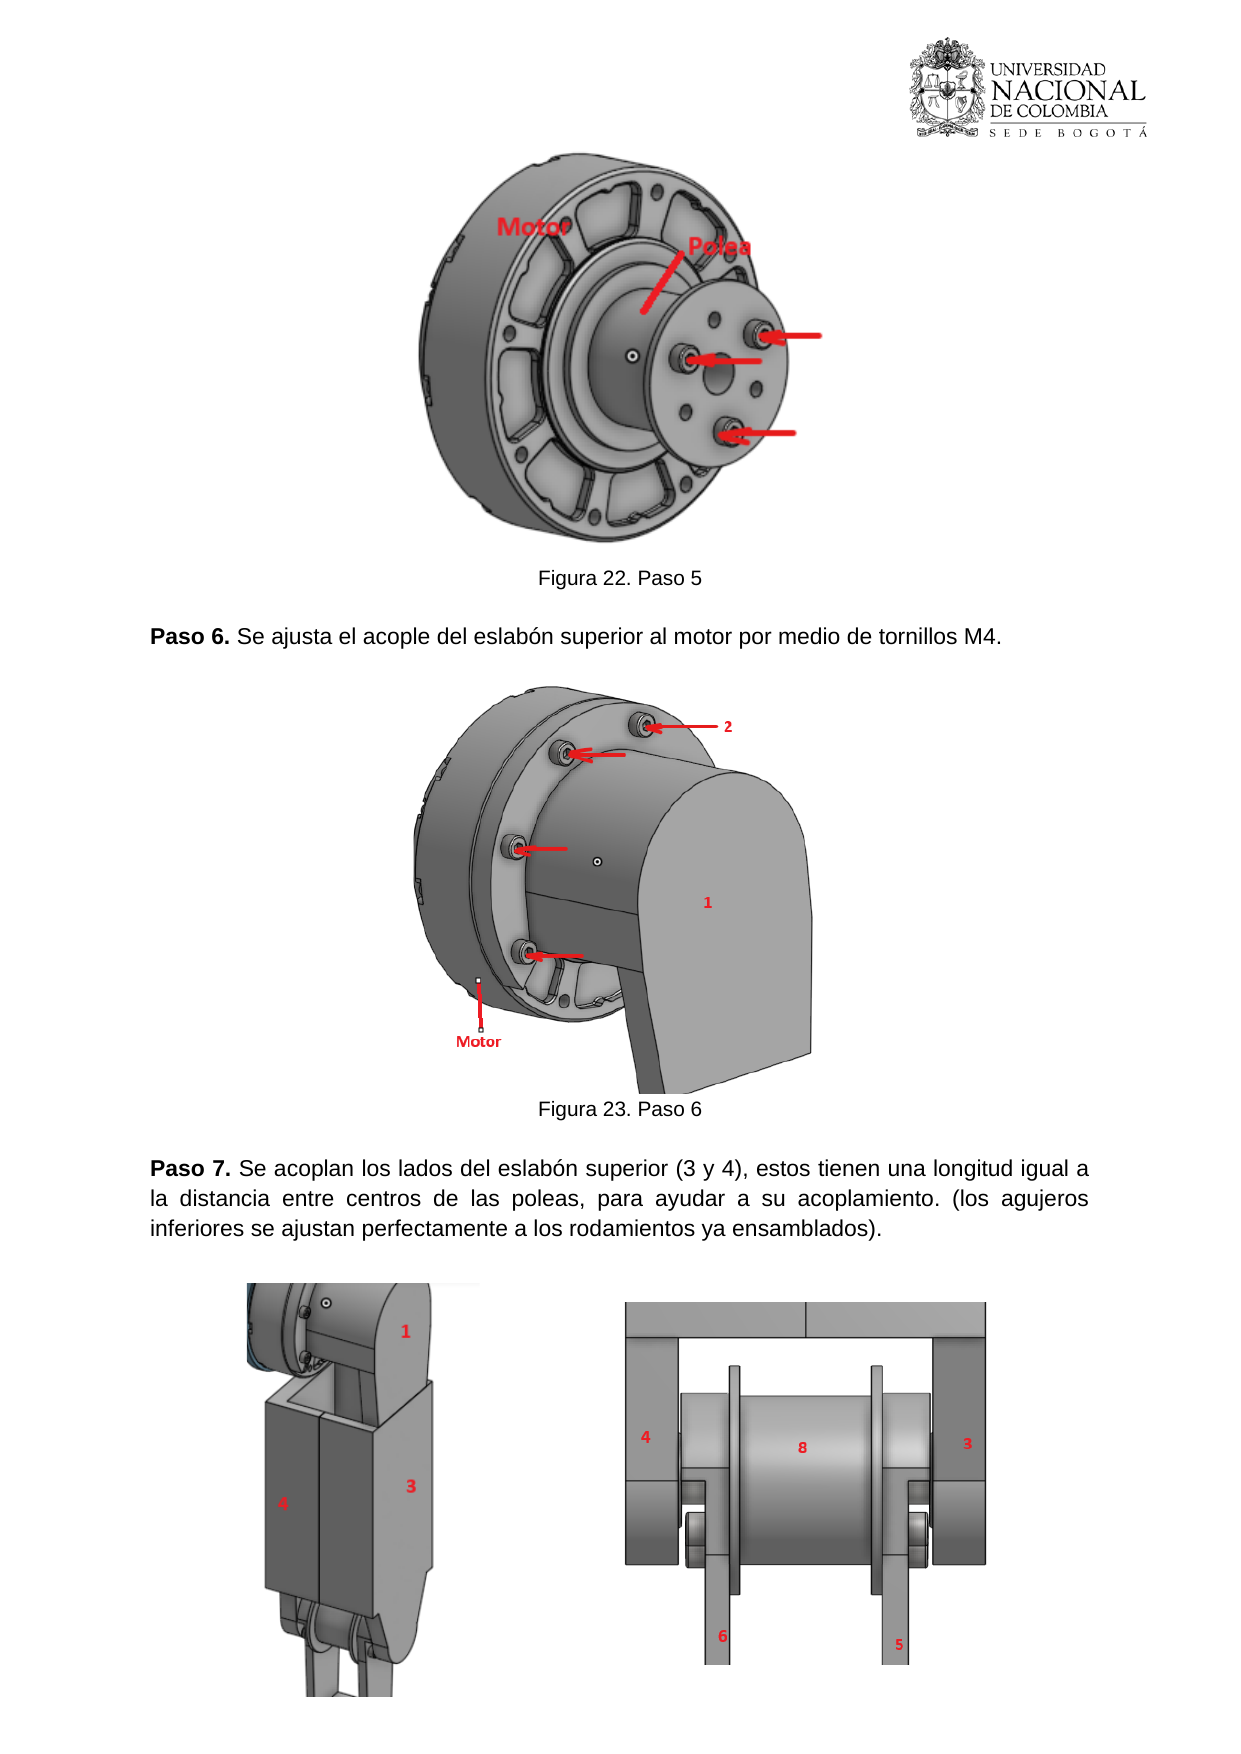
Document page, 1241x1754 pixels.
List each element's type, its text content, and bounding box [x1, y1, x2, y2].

text Paso 7. Se acoplan los lados del eslabón superior (3 y 4), estos tienen una longitud igual a la distancia entre centros de las poleas, para ayudar a su acoplamiento. (los agujeros inferiores se ajustan perfectamente a los rodamientos ya ensamblados). [150, 1155, 1090, 1242]
picture [413, 150, 827, 562]
picture [600, 1302, 1014, 1665]
picture [246, 1283, 480, 1697]
text Figura 23. Paso 6 [150, 1097, 1090, 1121]
picture [909, 37, 1147, 137]
text Paso 6. Se ajusta el acople del eslabón superior al motor por medio de tornillos M4. [150, 623, 1090, 649]
text Figura 22. Paso 5 [150, 565, 1090, 589]
picture [413, 683, 827, 1094]
